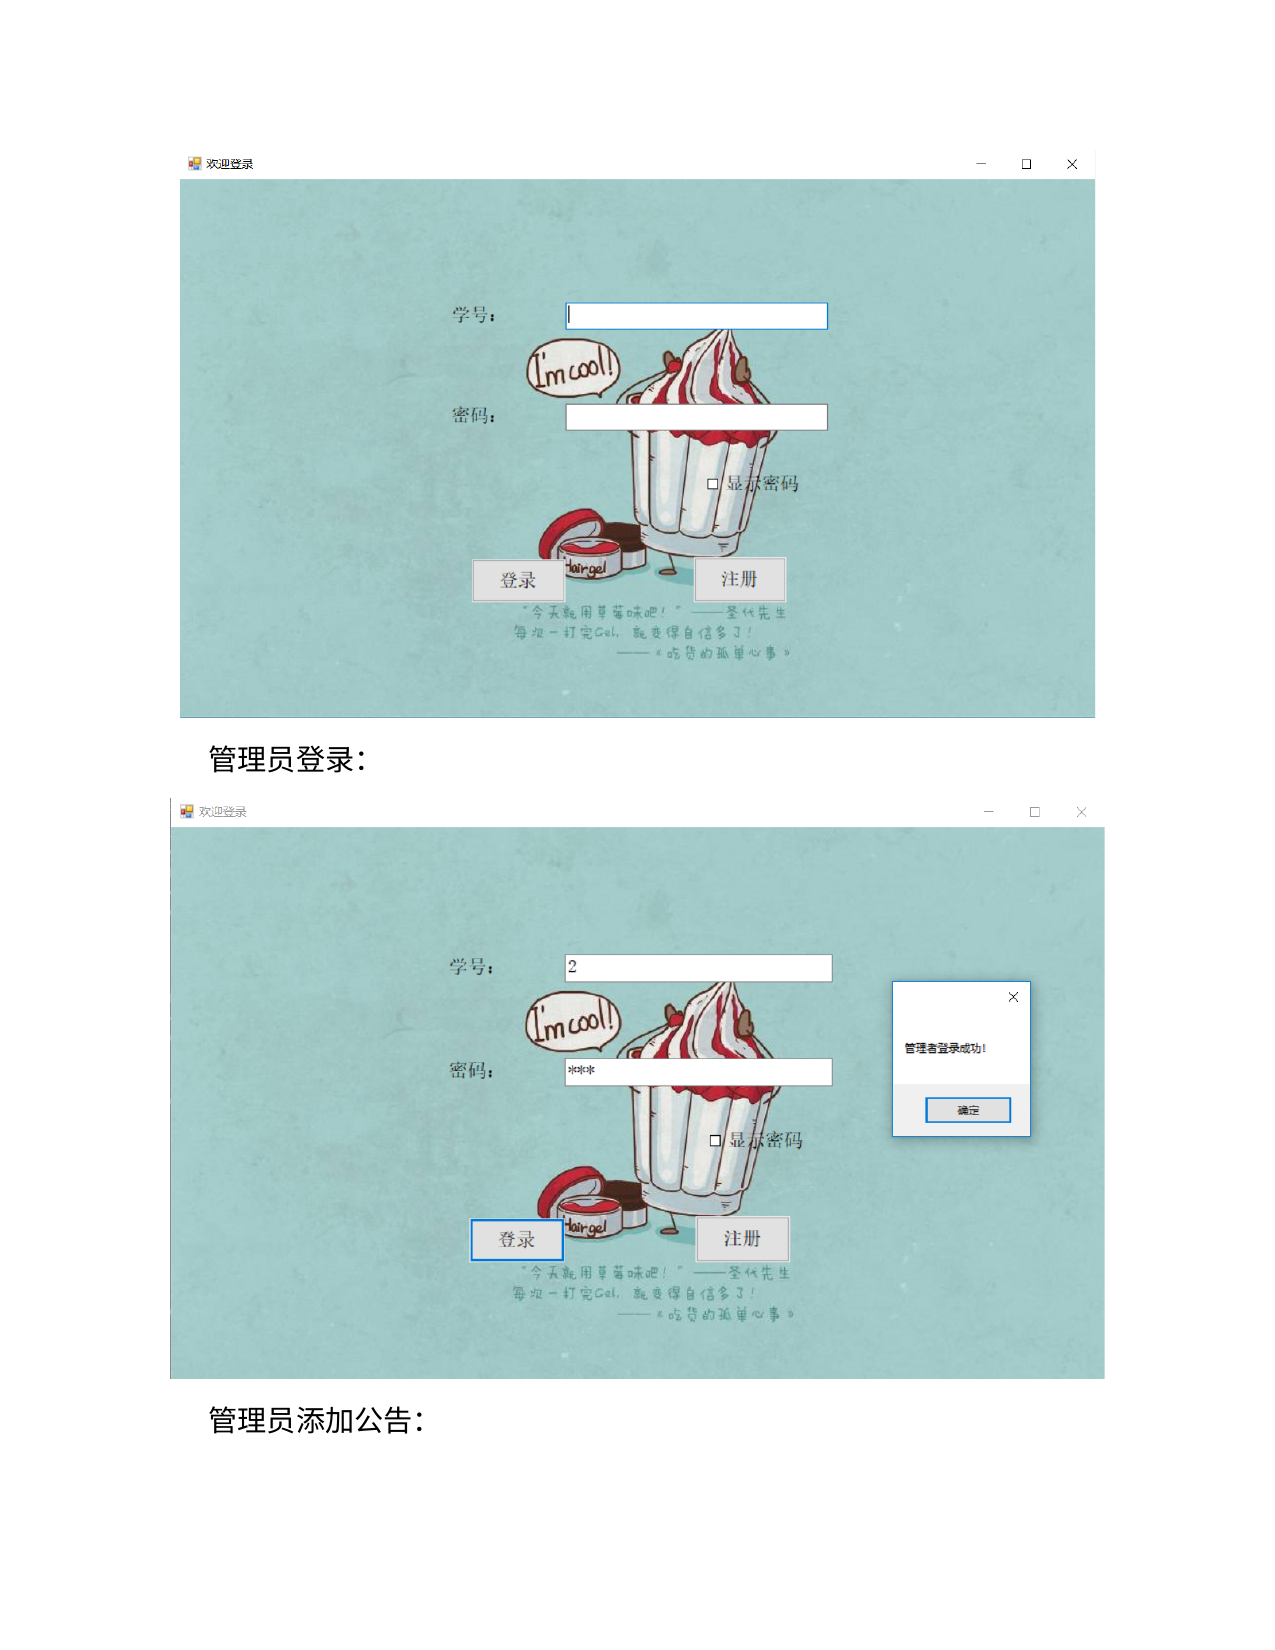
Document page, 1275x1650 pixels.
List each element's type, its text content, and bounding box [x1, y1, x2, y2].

picture [180, 150, 1096, 718]
text 管理员登录： [150, 736, 1125, 778]
picture [170, 798, 1105, 1379]
text 管理员添加公告： [150, 1397, 1125, 1439]
